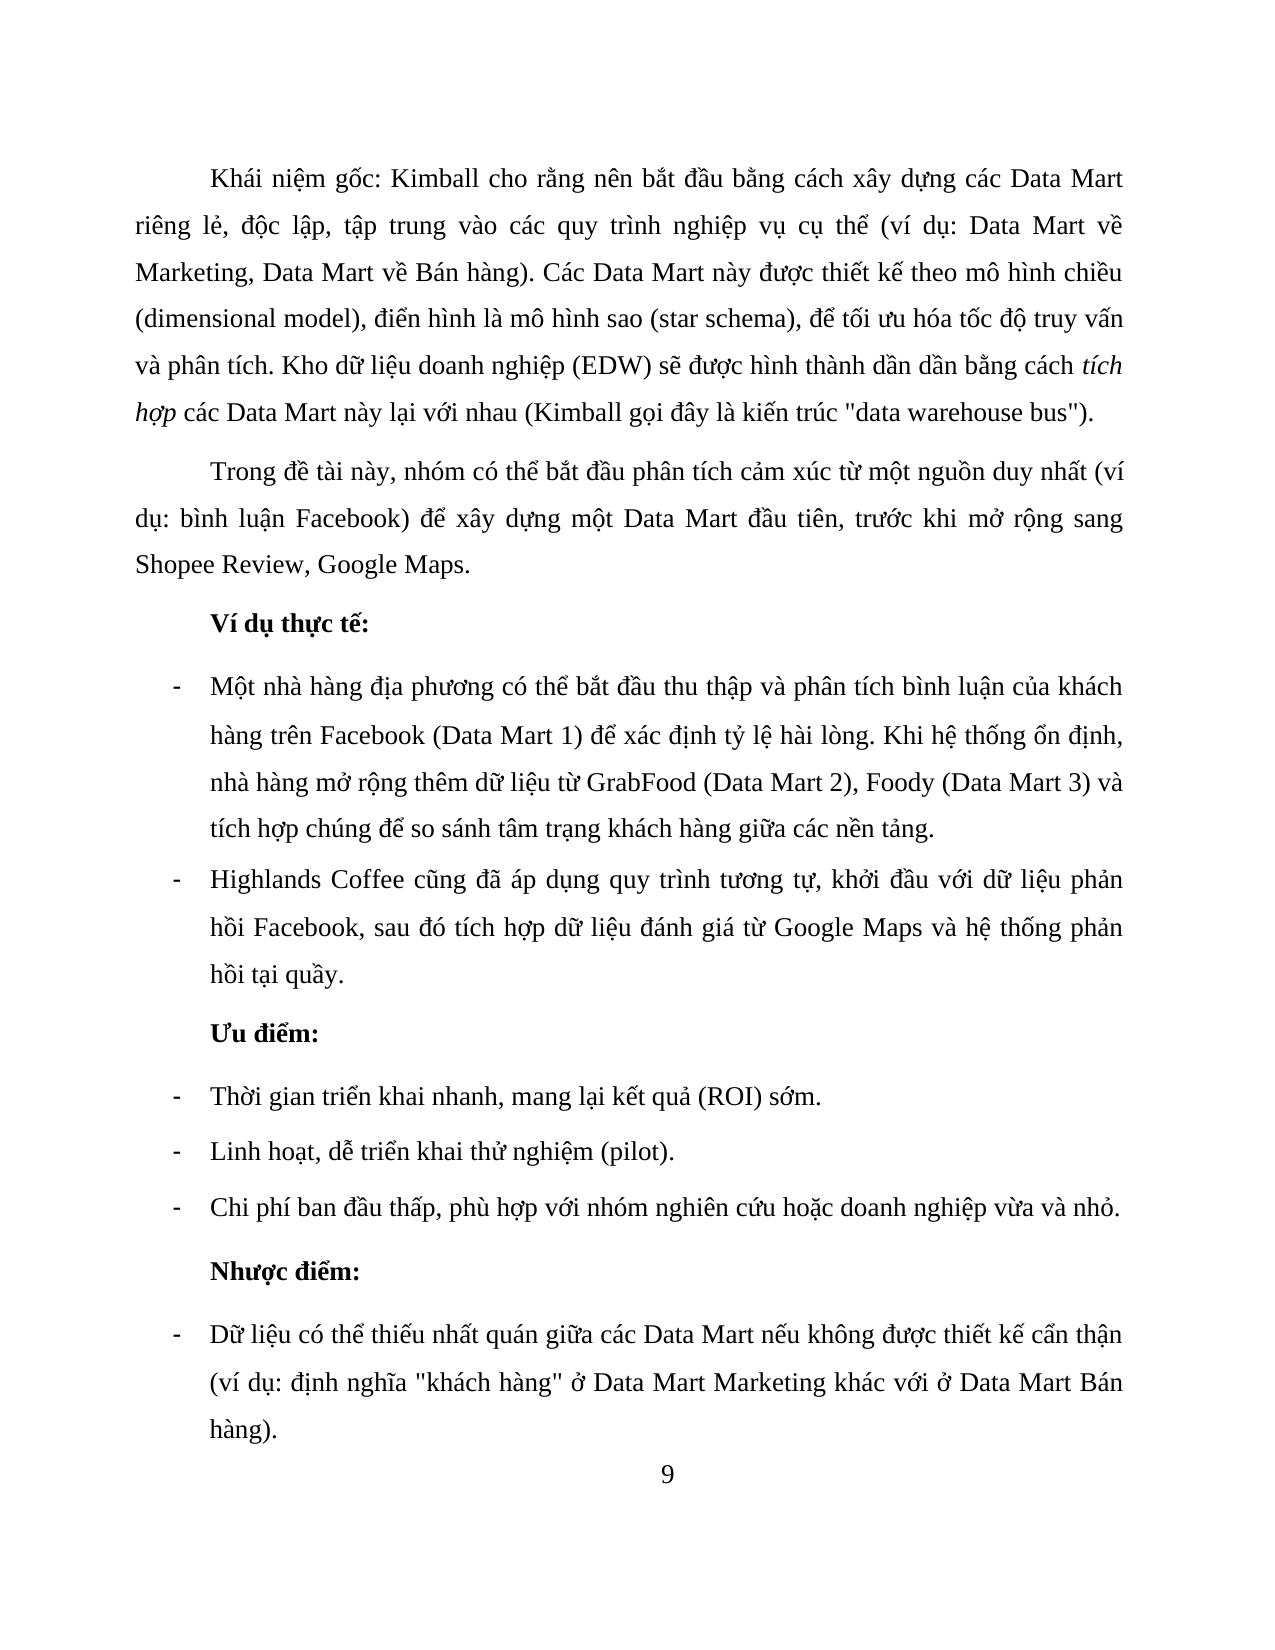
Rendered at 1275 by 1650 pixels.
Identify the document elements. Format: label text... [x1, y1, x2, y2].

text Ví dụ thực tế: [135, 607, 1125, 639]
text Trong đề tài này, nhóm có thể bắt đầu phân tích cảm xúc từ một nguồn duy nhất (ví dụ: bình luận Facebook) để xây dựng một Data Mart đầu tiên, trước khi mở rộng sang Shopee Review, Google Maps. [135, 455, 1125, 579]
list Chi phí ban đầu thấp, phù hợp với nhóm nghiên cứu hoặc doanh nghiệp vừa và nhỏ. [172, 1187, 1125, 1224]
list Dữ liệu có thể thiếu nhất quán giữa các Data Mart nếu không được thiết kế cẩn thận (ví dụ: định nghĩa "khách hàng" ở Data Mart Marketing khác với ở Data Mart Bán hàng). [172, 1314, 1125, 1444]
list Highlands Coffee cũng đã áp dụng quy trình tương tự, khởi đầu với dữ liệu phản hồi Facebook, sau đó tích hợp dữ liệu đánh giá từ Google Maps và hệ thống phản hồi tại quầy. [172, 859, 1125, 989]
list Thời gian triển khai nhanh, mang lại kết quả (ROI) sớm. [172, 1076, 1125, 1113]
text Ưu điểm: [135, 1017, 1125, 1048]
text Nhược điểm: [135, 1255, 1125, 1286]
list Linh hoạt, dễ triển khai thử nghiệm (pilot). [172, 1132, 1125, 1169]
list Một nhà hàng địa phương có thể bắt đầu thu thập và phân tích bình luận của khách hàng trên Facebook (Data Mart 1) để xác định tỷ lệ hài lòng. Khi hệ thống ổn định, nhà hàng mở rộng thêm dữ liệu từ GrabFood (Data Mart 2), Foody (Data Mart 3) và tích hợp chúng để so sánh tâm trạng khách hàng giữa các nền tảng. [172, 667, 1125, 843]
text Khái niệm gốc: Kimball cho rằng nên bắt đầu bằng cách xây dựng các Data Mart riêng lẻ, độc lập, tập trung vào các quy trình nghiệp vụ cụ thể (ví dụ: Data Mart về Marketing, Data Mart về Bán hàng). Các Data Mart này được thiết kế theo mô hình chiều (dimensional model), điển hình là mô hình sao (star schema), để tối ưu hóa tốc độ truy vấn và phân tích. Kho dữ liệu doanh nghiệp (EDW) sẽ được hình thành dần dần bằng cách tích hợp các Data Mart này lại với nhau (Kimball gọi đây là kiến trúc "data warehouse bus"). [135, 162, 1125, 427]
